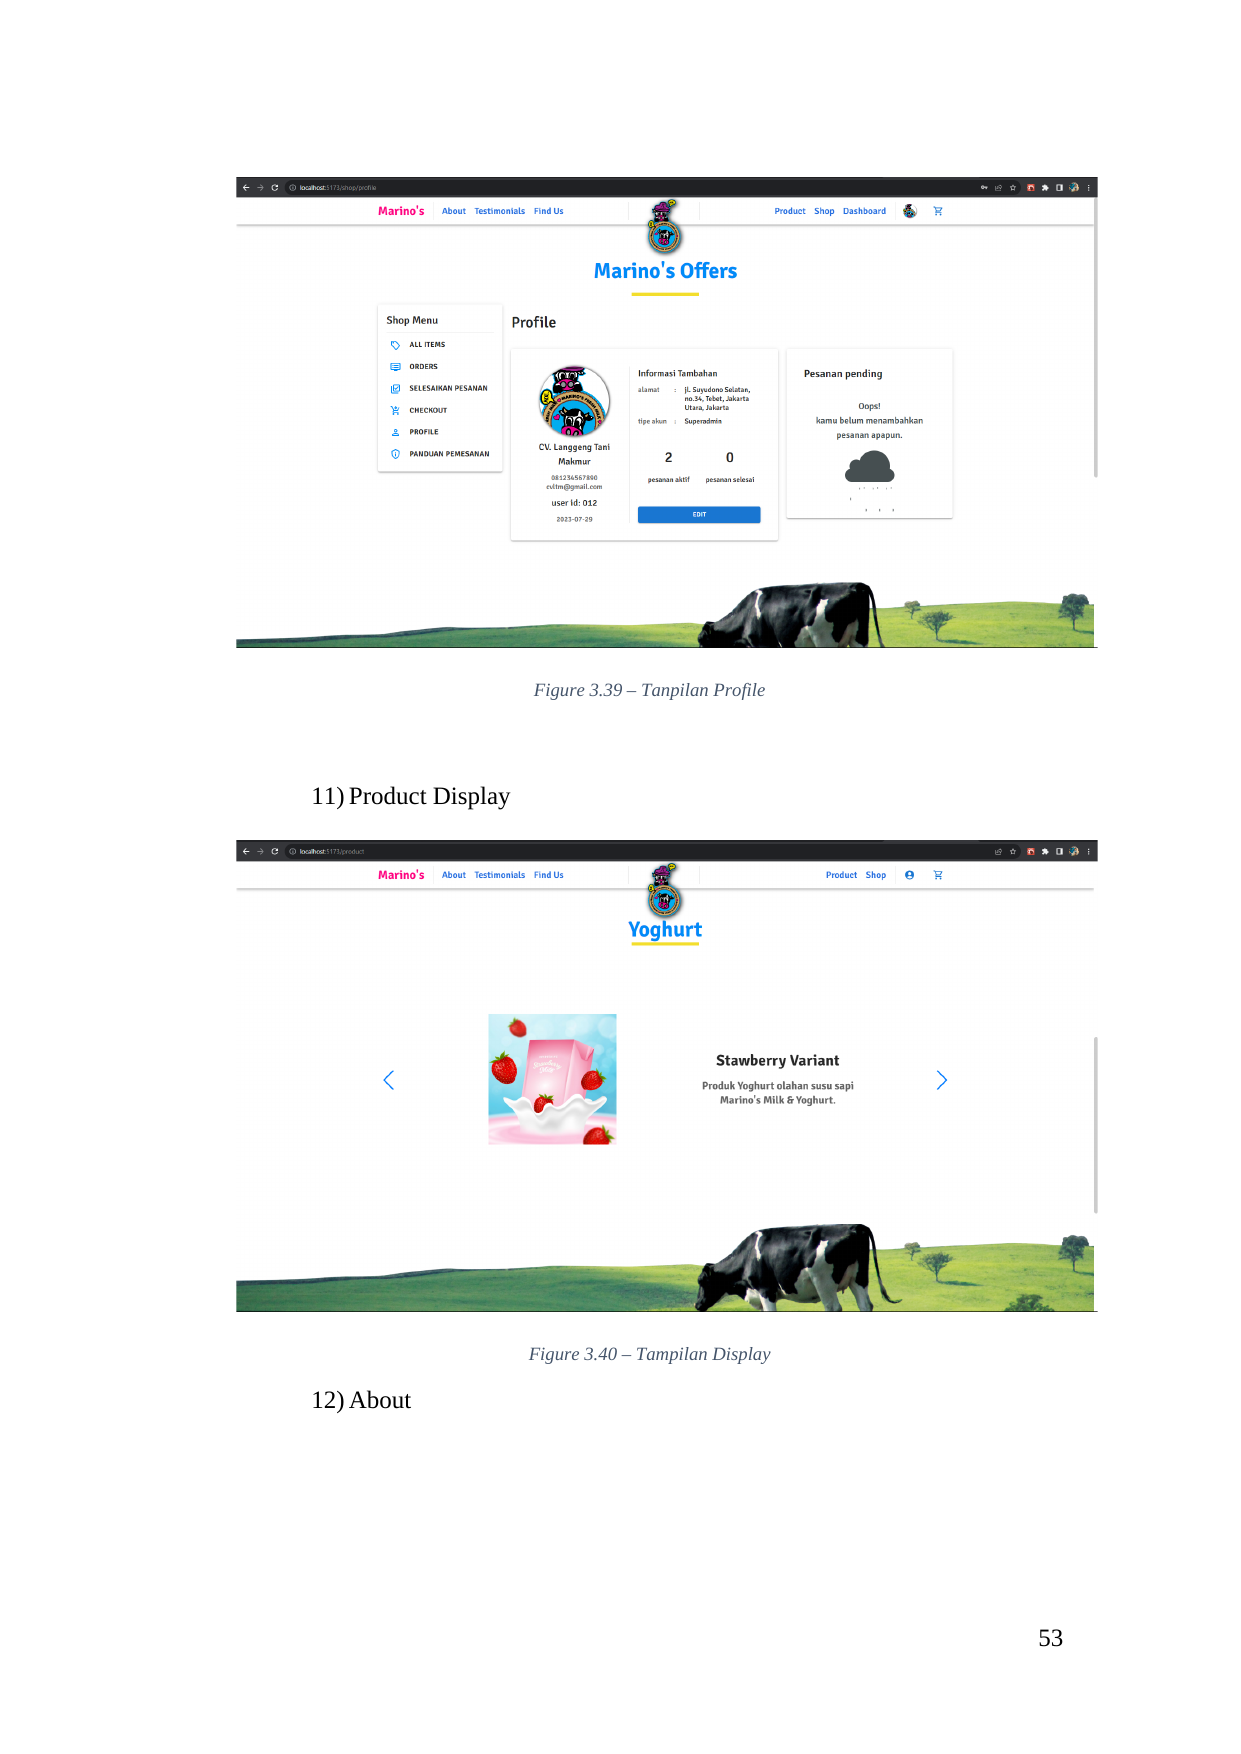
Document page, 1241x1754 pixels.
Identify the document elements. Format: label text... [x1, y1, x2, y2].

text Figure 3.40 – Tampilan Display [236, 1343, 1063, 1364]
list About [311, 1385, 1063, 1414]
picture [236, 840, 1098, 1312]
picture [236, 177, 1098, 648]
list Product Display [311, 781, 1063, 809]
text Figure 3.39 – Tanpilan Profile [236, 678, 1063, 700]
